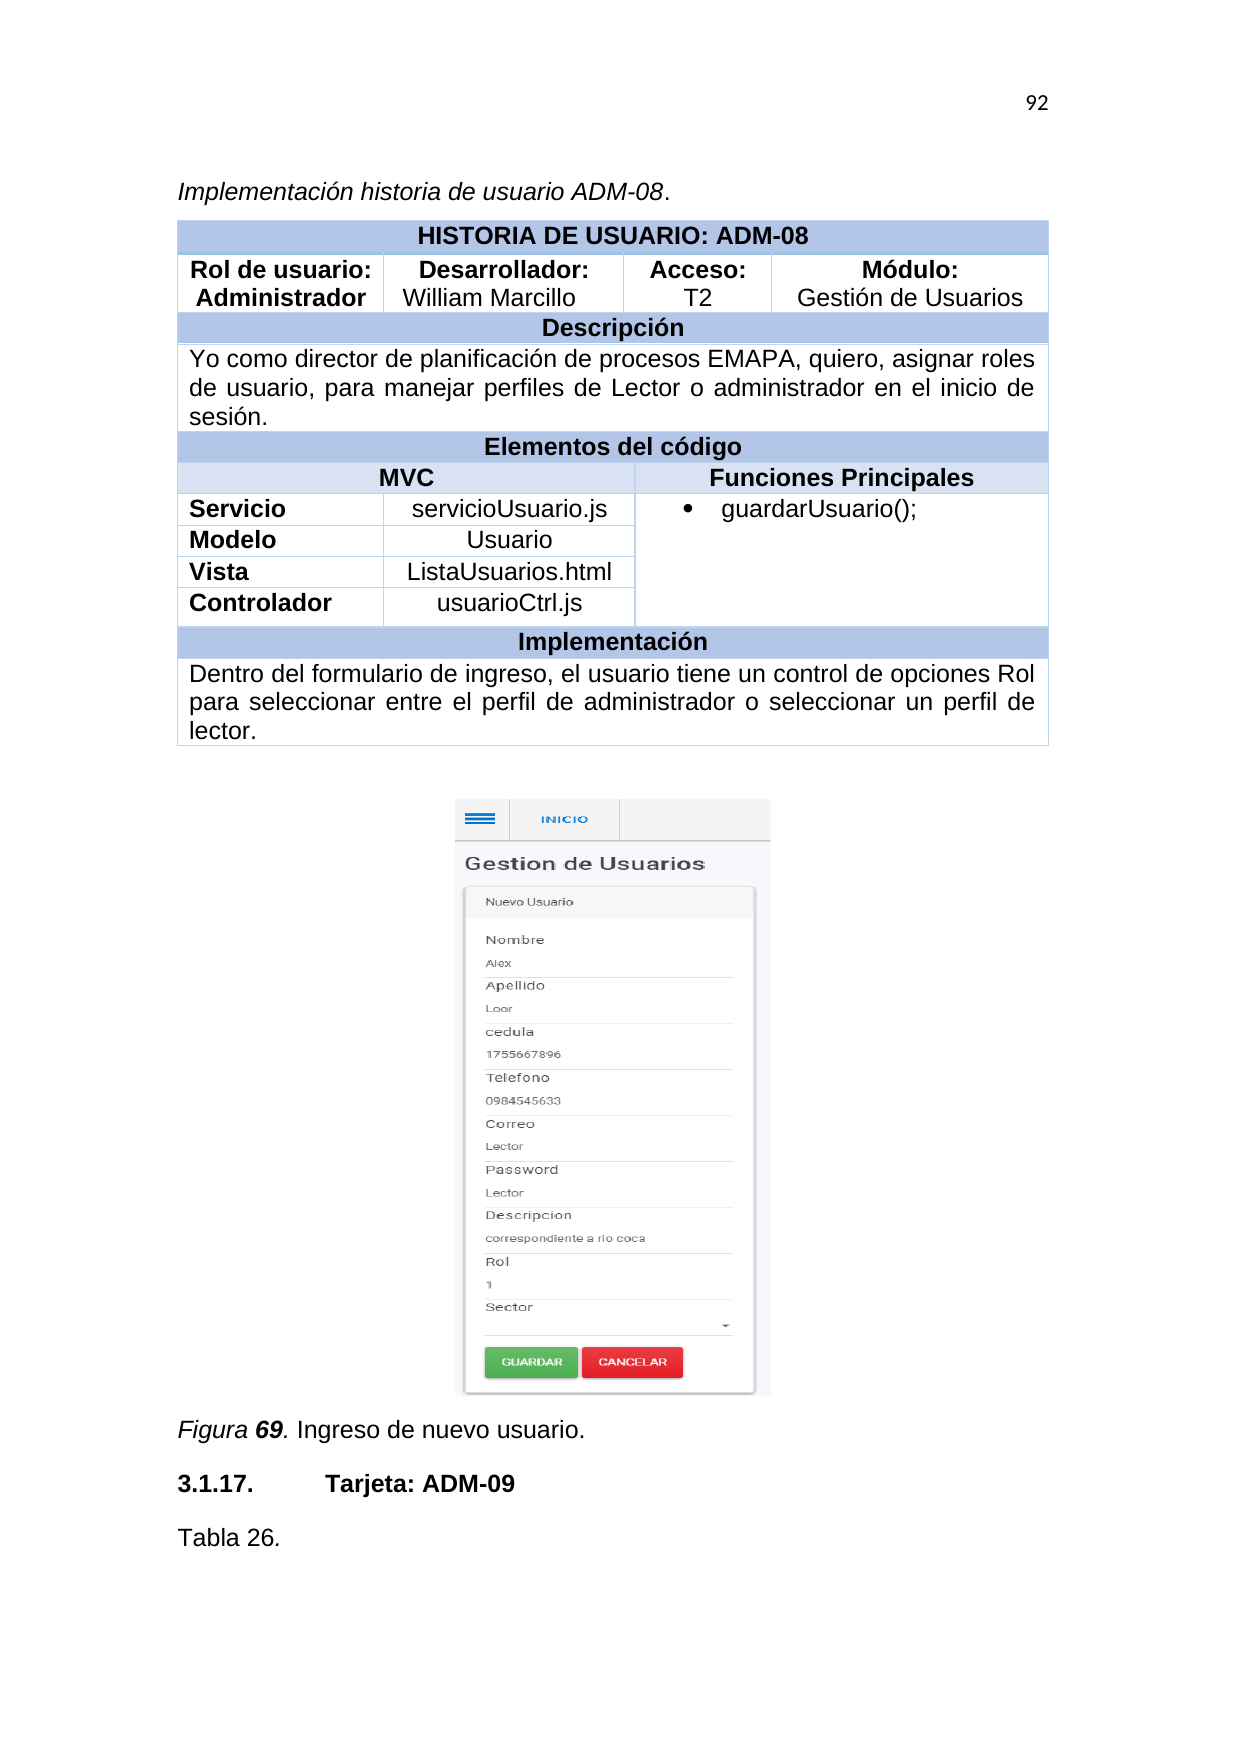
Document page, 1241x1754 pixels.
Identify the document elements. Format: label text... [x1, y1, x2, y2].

subtitle Tarjeta: ADM-09 [177, 1469, 968, 1497]
table_cell Controlador [178, 588, 383, 626]
picture [455, 799, 771, 1396]
table_cell ListaUsuarios.html [384, 557, 634, 587]
table_header HISTORIA DE USUARIO: ADM-08 [178, 221, 1048, 252]
table_cell Módulo: Gestión de Usuarios [772, 255, 1048, 312]
table_cell Yo como director de planificación de procesos EMAPA, quiero, asignar roles de usuario, para manejar perfiles de Lector o administrador en el inicio de sesión. [178, 345, 1048, 431]
table_cell Implementación [178, 628, 1048, 658]
table_cell usuarioCtrl.js [384, 588, 634, 626]
table_cell Descripción [178, 313, 1048, 343]
table_cell Funciones Principales [636, 463, 1048, 493]
table_cell guardarUsuario(); [636, 494, 1048, 626]
table_cell Servicio [178, 494, 383, 524]
subtitle Tabla 26. [177, 1522, 968, 1551]
table_cell Desarrollador: William Marcillo [384, 255, 623, 312]
subtitle Implementación historia de usuario ADM-08. [177, 177, 968, 206]
table_cell servicioUsuario.js [384, 494, 634, 524]
table_cell Acceso: T2 [624, 255, 771, 312]
table_cell Usuario [384, 526, 634, 556]
table_cell Rol de usuario: Administrador [178, 255, 383, 312]
table_cell Modelo [178, 526, 383, 556]
table_cell Elementos del código [178, 432, 1048, 462]
table_cell MVC [178, 463, 634, 493]
table_cell Dentro del formulario de ingreso, el usuario tiene un control de opciones Rol para seleccionar entre el perfil de administrador o seleccionar un perfil de lector. [178, 659, 1048, 745]
subtitle Figura 69. Ingreso de nuevo usuario. [177, 1415, 968, 1443]
table_cell Vista [178, 557, 383, 587]
